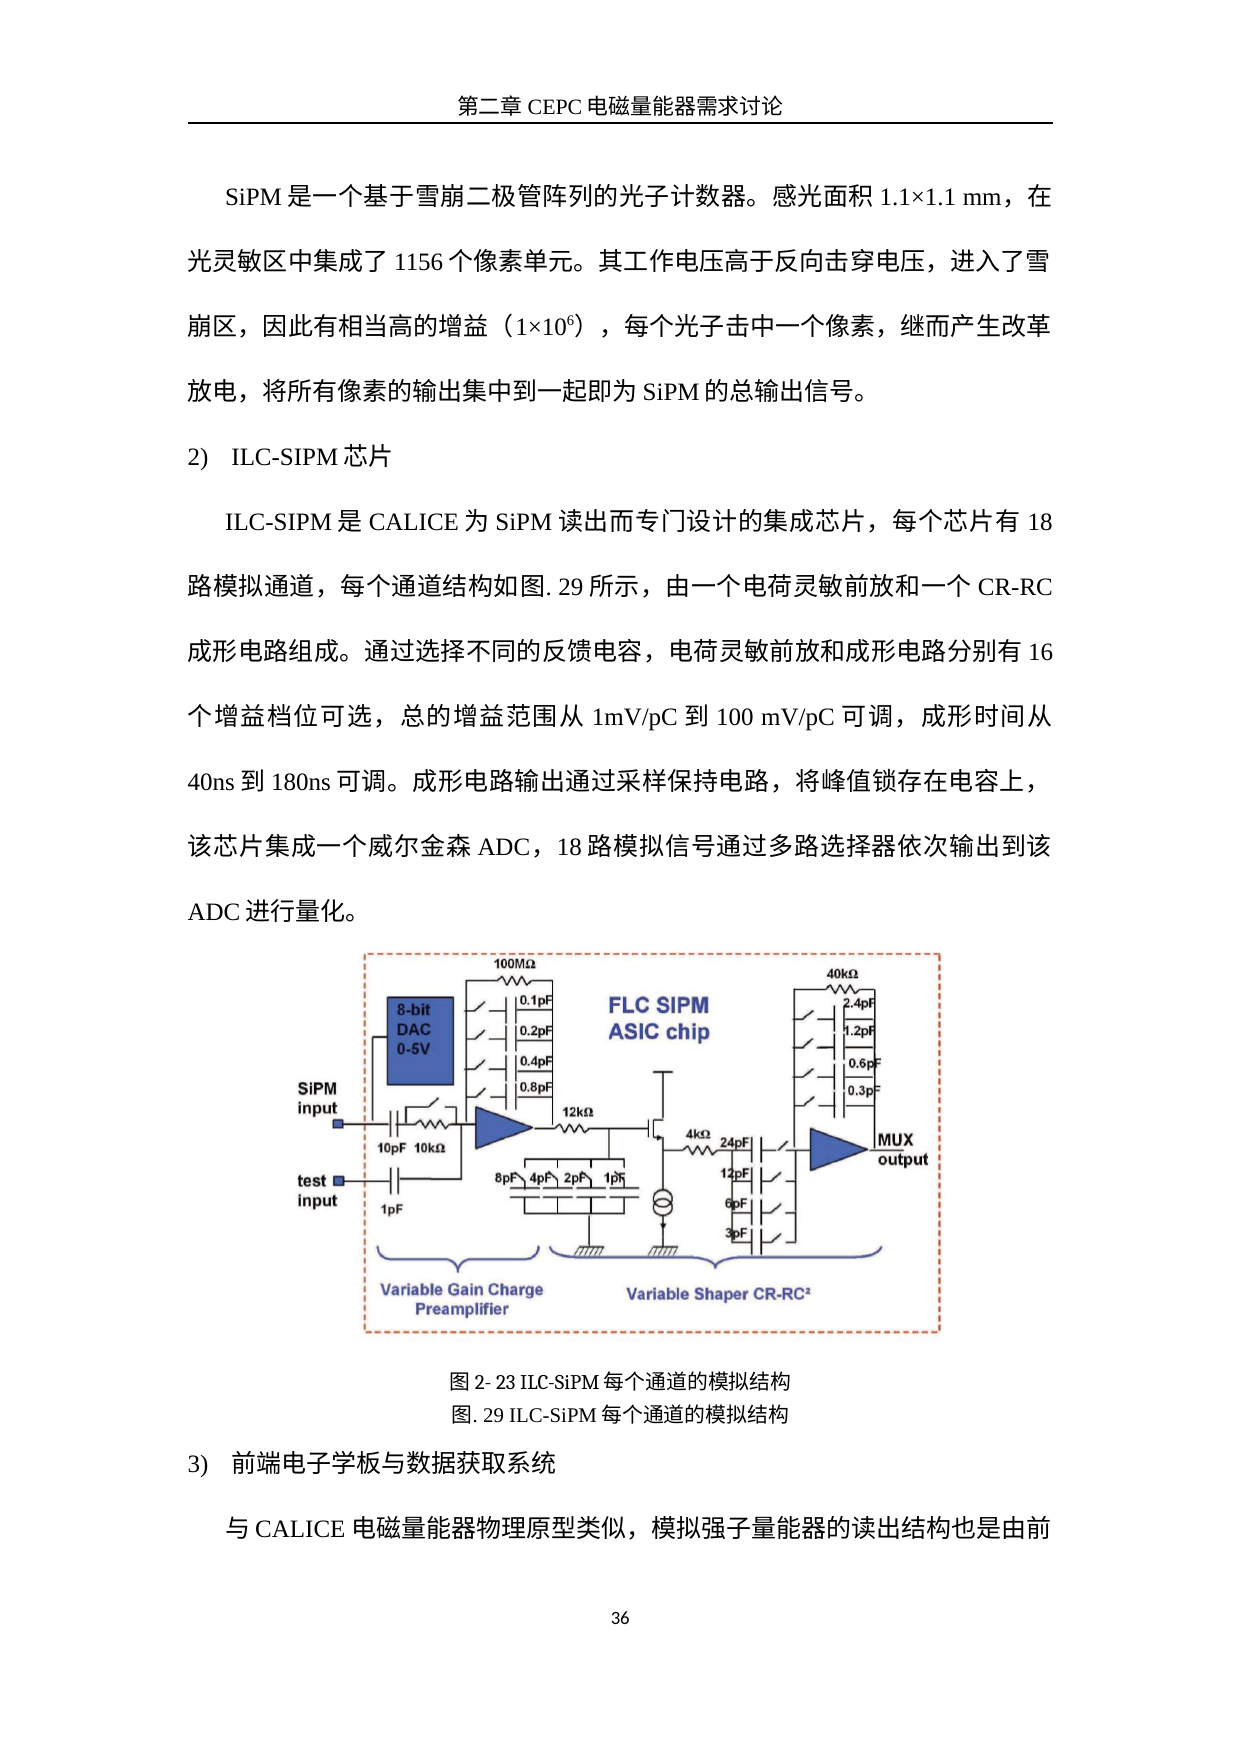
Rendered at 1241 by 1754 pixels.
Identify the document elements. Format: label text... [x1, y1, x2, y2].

list ILC-SIPM芯片 [187, 422, 1053, 487]
list 前端电子学板与数据获取系统 [187, 1429, 1053, 1494]
text ILC-SIPM是CALICE为SiPM读出而专门设计的集成芯片，每个芯片有18路模拟通道，每个通道结构如图. 29所示，由一个电荷灵敏前放和一个CR-RC成形电路组成。通过选择不同的反馈电容，电荷灵敏前放和成形电路分别有16个增益档位可选，总的增益范围从1mV/pC到100 mV/pC可调，成形时间从40ns到180ns可调。成形电路输出通过采样保持电路，将峰值锁存在电容上，该芯片集成一个威尔金森ADC，18路模拟信号通过多路选择器依次输出到该ADC进行量化。 [187, 487, 1053, 942]
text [187, 1494, 1053, 1559]
text SiPM是一个基于雪崩二极管阵列的光子计数器。感光面积1.1×1.1 mm，在光灵敏区中集成了1156个像素单元。其工作电压高于反向击穿电压，进入了雪崩区，因此有相当高的增益（1×106），每个光子击中一个像素，继而产生改革放电，将所有像素的输出集中到一起即为SiPM的总输出信号。 [187, 162, 1053, 422]
text 图 2- 23 ILC-SiPM每个通道的模拟结构 [187, 1364, 1053, 1397]
text 图. 29 ILC-SiPM每个通道的模拟结构 [187, 1397, 1053, 1429]
picture [291, 942, 950, 1342]
